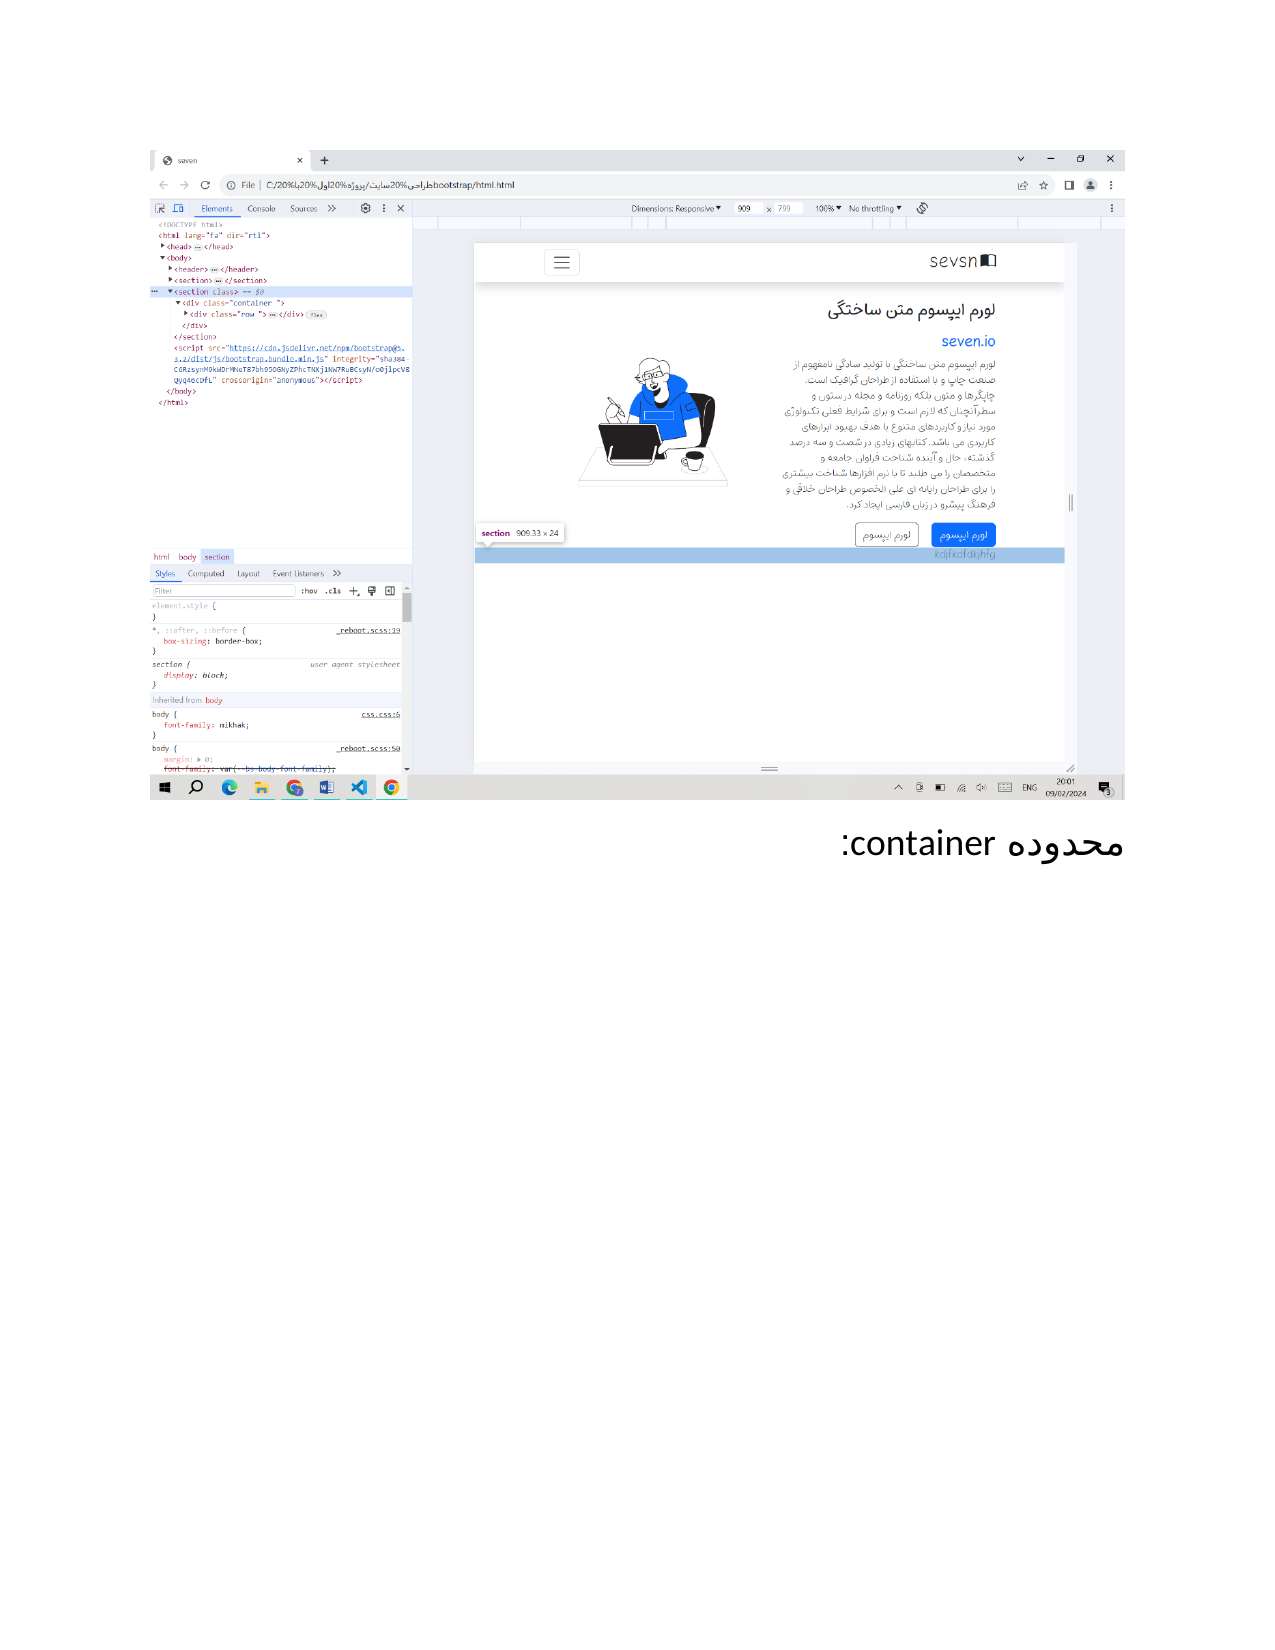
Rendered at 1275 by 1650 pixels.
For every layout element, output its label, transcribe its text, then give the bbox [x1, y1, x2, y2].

text محدوده container: [150, 819, 1125, 865]
picture [150, 150, 1125, 800]
